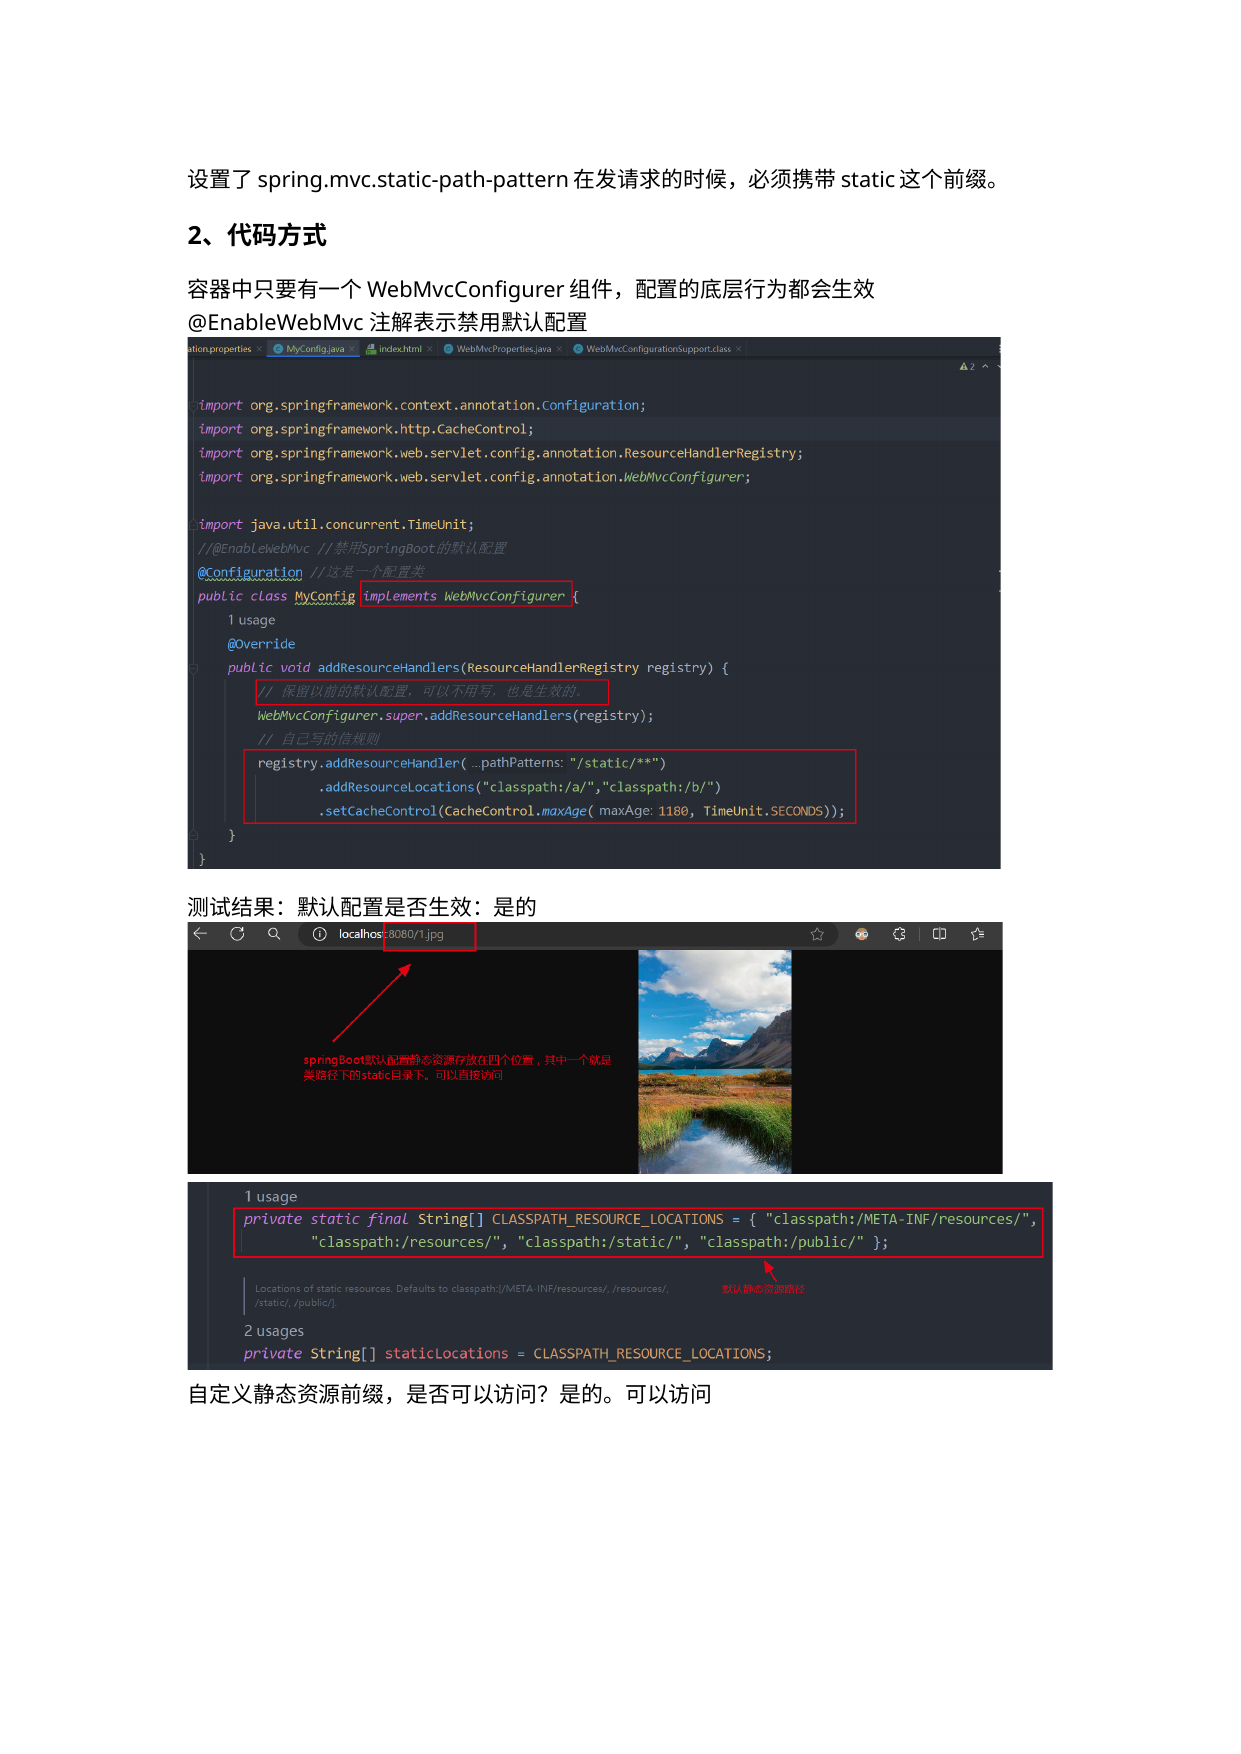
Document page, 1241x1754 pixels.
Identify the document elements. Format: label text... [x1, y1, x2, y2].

text 设置了spring.mvc.static-path-pattern在发请求的时候，必须携带static这个前缀。 [187, 162, 1053, 194]
text 测试结果：默认配置是否生效：是的 [187, 889, 1053, 922]
text @EnableWebMvc 注解表示禁用默认配置 [187, 304, 1053, 337]
text 容器中只要有一个WebMvcConfigurer组件，配置的底层行为都会生效 [187, 272, 1053, 304]
picture [187, 922, 1003, 1174]
picture [187, 1182, 1053, 1370]
text 自定义静态资源前缀，是否可以访问？是的。可以访问 [187, 1377, 1053, 1409]
picture [187, 337, 1001, 869]
subtitle 2、代码方式 [187, 201, 1053, 266]
